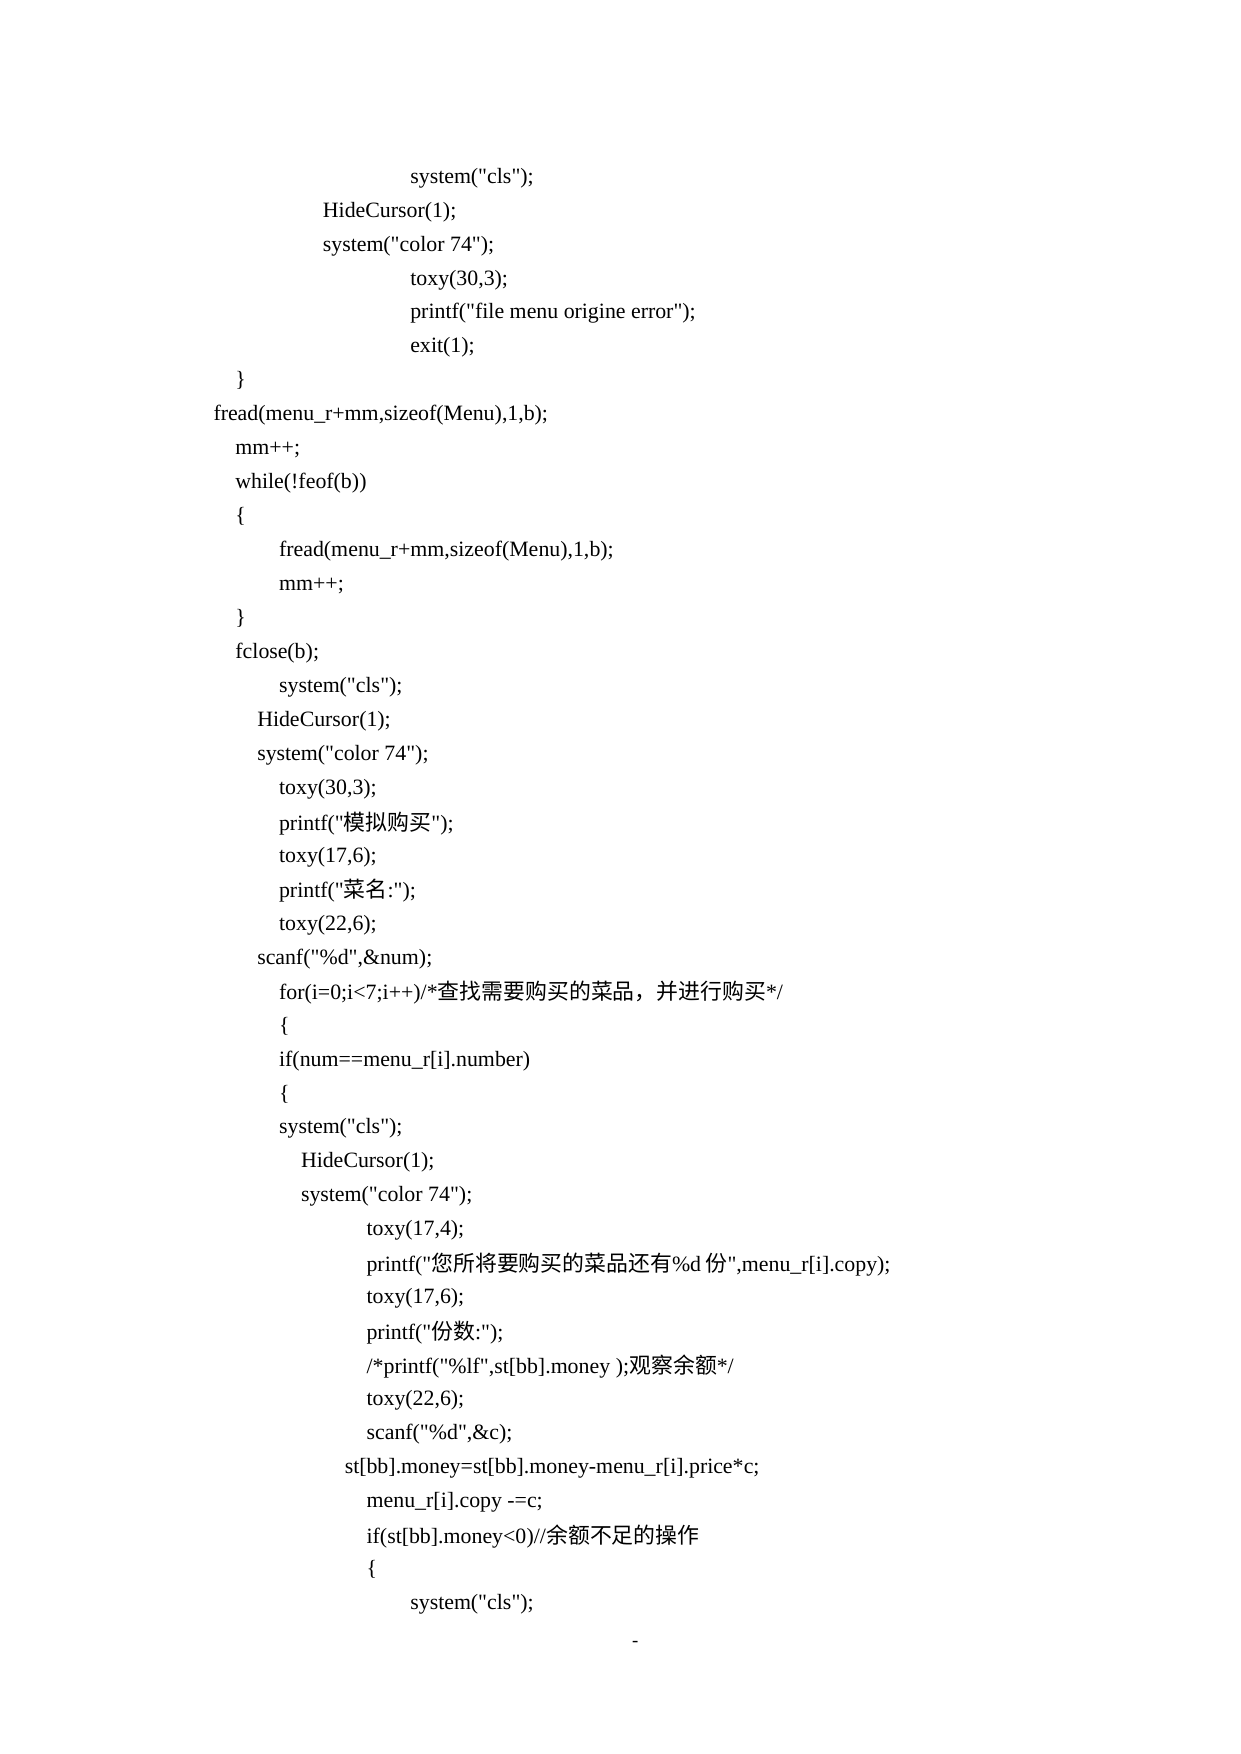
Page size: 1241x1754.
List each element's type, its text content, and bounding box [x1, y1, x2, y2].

text toxy(30,3); [148, 260, 1122, 294]
text HideCursor(1); [148, 192, 1122, 226]
text system("color 74"); [148, 226, 1122, 260]
text printf("菜名:"); [148, 871, 1122, 905]
text system("cls"); [148, 1584, 1122, 1618]
text printf("份数:"); [148, 1313, 1122, 1347]
text toxy(30,3); [148, 769, 1122, 803]
text { [148, 1551, 1122, 1584]
text printf("您所将要购买的菜品还有%d份",menu_r[i].copy); [148, 1245, 1122, 1279]
text /*printf("%lf",st[bb].money );观察余额*/ [148, 1347, 1122, 1381]
text toxy(22,6); [148, 1381, 1122, 1415]
text scanf("%d",&num); [148, 939, 1122, 973]
text fread(menu_r+mm,sizeof(Menu),1,b); [148, 396, 1122, 430]
text toxy(22,6); [148, 905, 1122, 939]
text { [148, 1007, 1122, 1041]
text HideCursor(1); [148, 1143, 1122, 1177]
text } [148, 600, 1122, 634]
text } [148, 362, 1122, 396]
text { [148, 1075, 1122, 1109]
text if(st[bb].money<0)//余额不足的操作 [148, 1517, 1122, 1551]
text HideCursor(1); [148, 702, 1122, 736]
text printf("模拟购买"); [148, 803, 1122, 837]
text system("color 74"); [148, 1177, 1122, 1211]
text toxy(17,6); [148, 837, 1122, 871]
text fread(menu_r+mm,sizeof(Menu),1,b); [148, 532, 1122, 566]
text system("color 74"); [148, 736, 1122, 769]
text system("cls"); [148, 158, 1122, 192]
text while(!feof(b)) [148, 464, 1122, 498]
text mm++; [148, 566, 1122, 600]
text toxy(17,6); [148, 1279, 1122, 1313]
text printf("file menu origine error"); [148, 294, 1122, 328]
text system("cls"); [148, 668, 1122, 702]
text mm++; [148, 430, 1122, 464]
text fclose(b); [148, 634, 1122, 668]
text if(num==menu_r[i].number) [148, 1041, 1122, 1075]
text { [148, 498, 1122, 532]
text toxy(17,4); [148, 1211, 1122, 1245]
text for(i=0;i<7;i++)/*查找需要购买的菜品，并进行购买*/ [148, 973, 1122, 1007]
text scanf("%d",&c); [148, 1415, 1122, 1449]
text menu_r[i].copy -=c; [148, 1483, 1122, 1517]
text exit(1); [148, 328, 1122, 362]
text system("cls"); [148, 1109, 1122, 1143]
text st[bb].money=st[bb].money-menu_r[i].price*c; [148, 1449, 1122, 1483]
